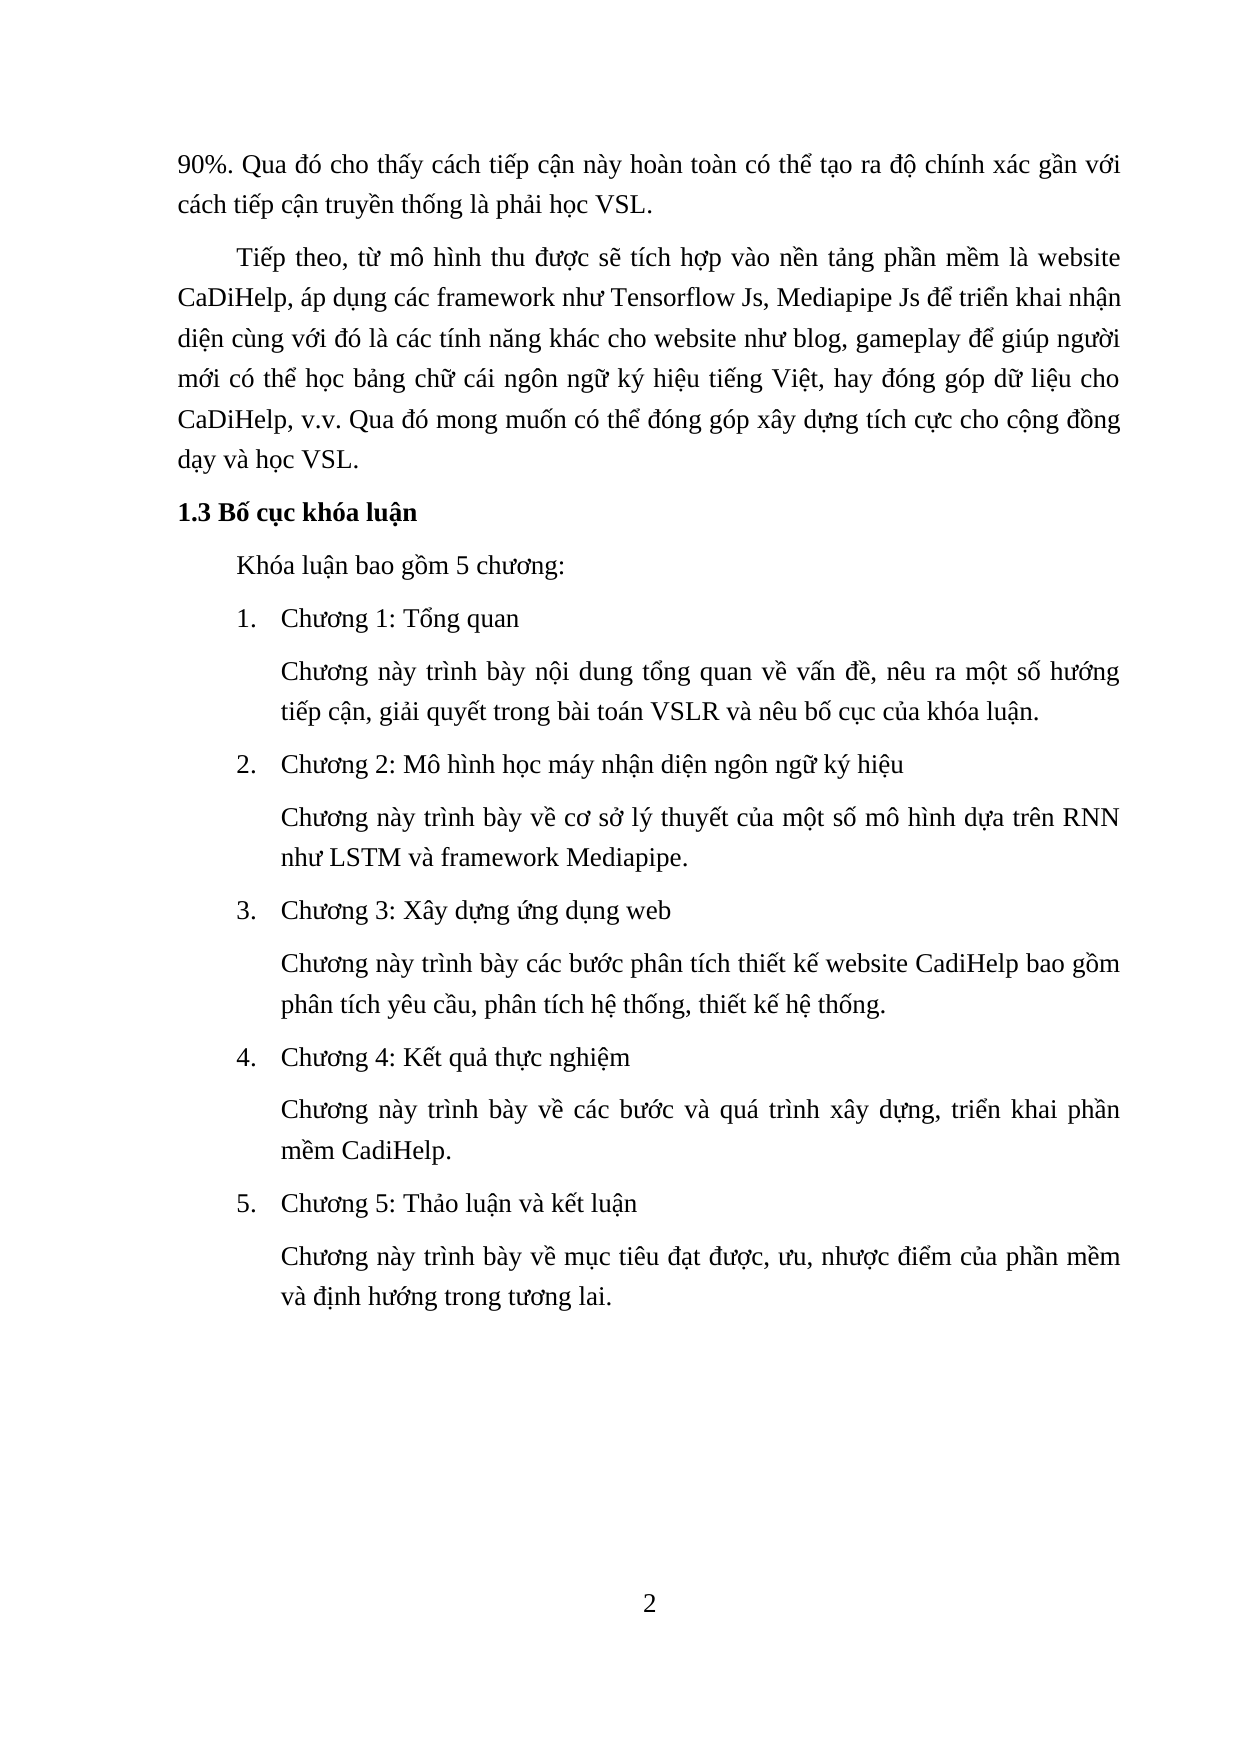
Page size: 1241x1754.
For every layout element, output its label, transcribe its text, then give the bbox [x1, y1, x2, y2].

list Chương 3: Xây dựng ứng dụng web [236, 894, 1122, 926]
list Chương 5: Thảo luận và kết luận [236, 1187, 1122, 1218]
list Chương 2: Mô hình học máy nhận diện ngôn ngữ ký hiệu [236, 748, 1122, 779]
list Chương 4: Kết quả thực nghiệm [236, 1041, 1122, 1072]
text Tiếp theo, từ mô hình thu được sẽ tích hợp vào nền tảng phần mềm là website CaDiHelp, áp dụng các framework như Tensorflow Js, Mediapipe Js để triển khai nhận diện cùng với đó là các tính năng khác cho website như blog, gameplay để giúp người mới có thể học bảng chữ cái ngôn ngữ ký hiệu tiếng Việt, hay đóng góp dữ liệu cho CaDiHelp, v.v. Qua đó mong muốn có thể đóng góp xây dựng tích cực cho cộng đồng dạy và học VSL. [177, 241, 1122, 474]
text Khóa luận bao gồm 5 chương: [177, 549, 1122, 580]
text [177, 148, 1122, 219]
text Chương này trình bày về mục tiêu đạt được, ưu, nhược điểm của phần mềm và định hướng trong tương lai. [281, 1240, 1122, 1311]
text Chương này trình bày các bước phân tích thiết kế website CadiHelp bao gồm phân tích yêu cầu, phân tích hệ thống, thiết kế hệ thống. [281, 947, 1122, 1019]
list Chương 1: Tổng quan [236, 602, 1122, 633]
subtitle 1.3 Bố cục khóa luận [177, 496, 1122, 527]
text Chương này trình bày về các bước và quá trình xây dựng, triển khai phần mềm CadiHelp. [281, 1093, 1122, 1165]
text Chương này trình bày nội dung tổng quan về vấn đề, nêu ra một số hướng tiếp cận, giải quyết trong bài toán VSLR và nêu bố cục của khóa luận. [281, 655, 1122, 726]
text Chương này trình bày về cơ sở lý thuyết của một số mô hình dựa trên RNN như LSTM và framework Mediapipe. [281, 801, 1122, 873]
